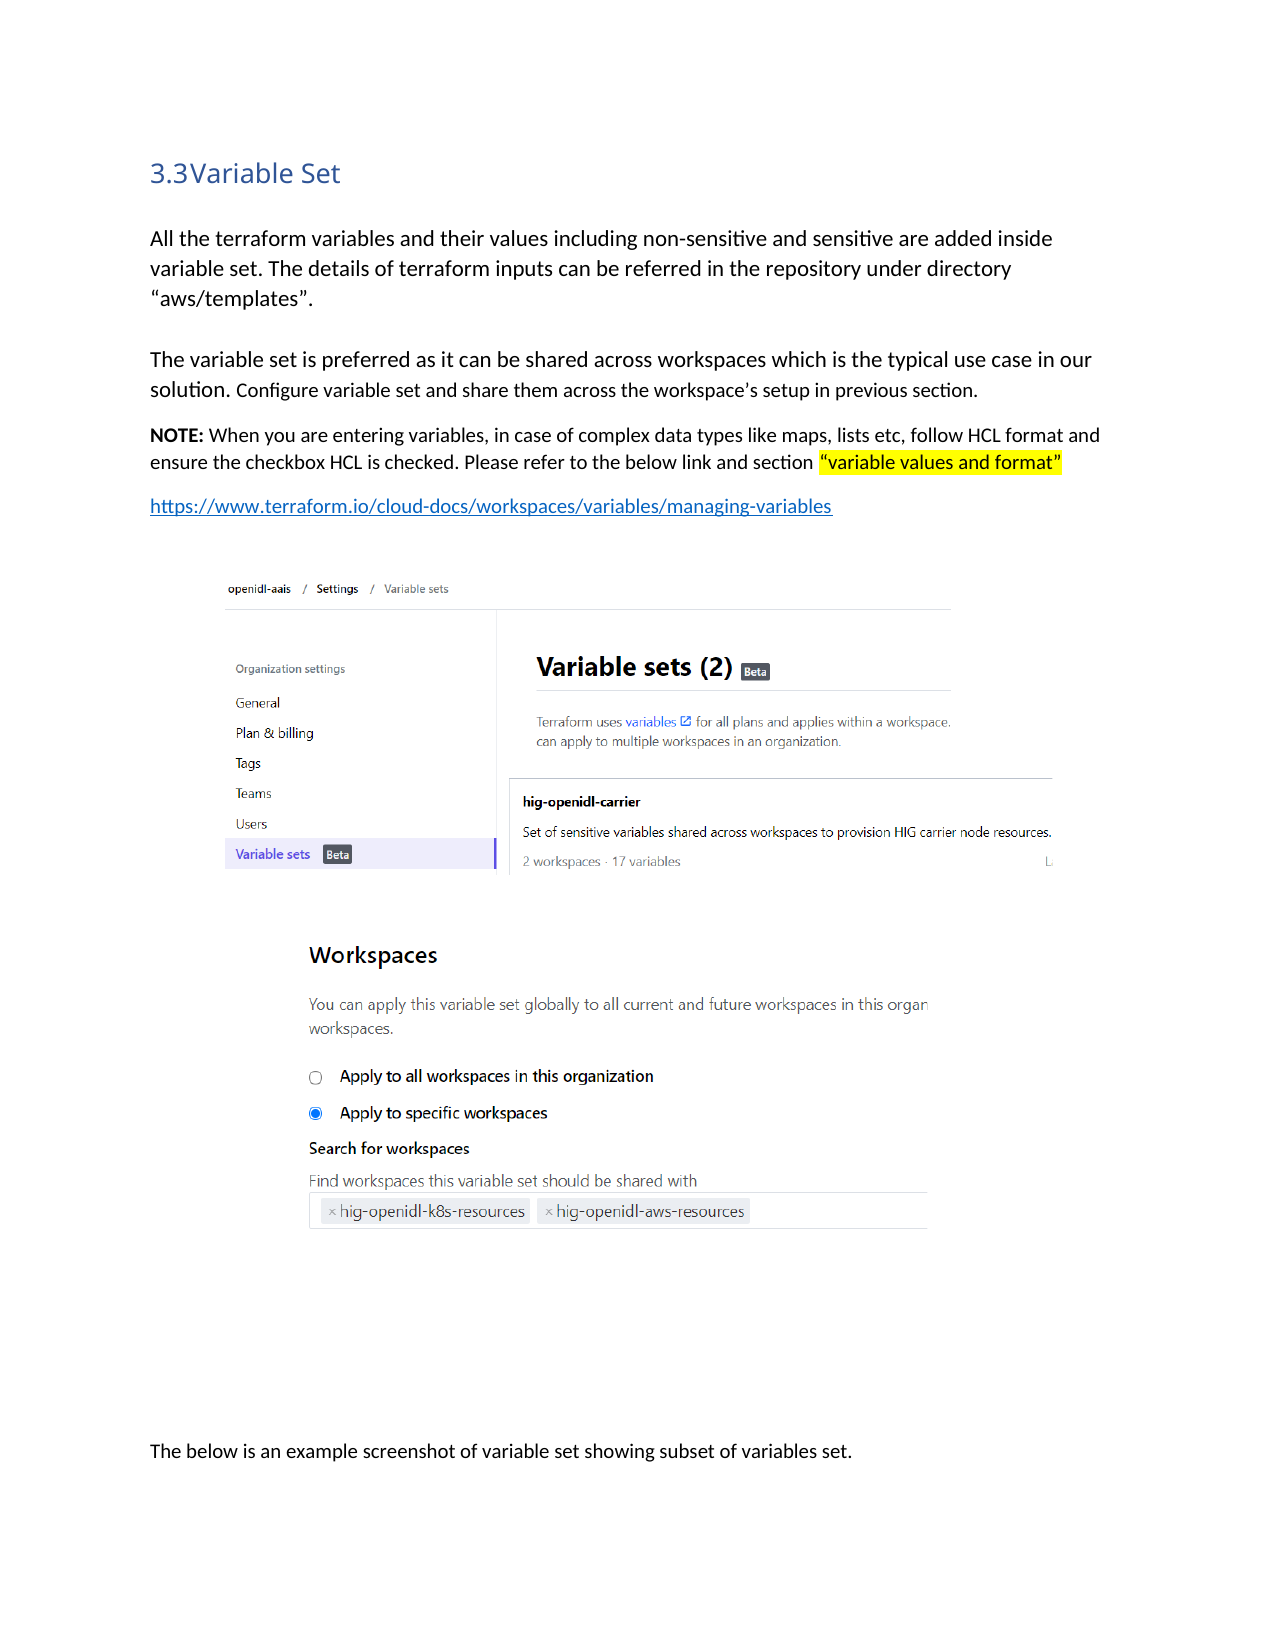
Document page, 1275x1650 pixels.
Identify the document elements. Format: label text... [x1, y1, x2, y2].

text NOTE: When you are entering variables, in case of complex data types like maps, lists etc, follow HCL format and ensure the checkbox HCL is checked. Please refer to the below link and section “variable values and format” [150, 422, 1125, 475]
picture [300, 937, 928, 1244]
text https://www.terraform.io/cloud-docs/workspaces/variables/managing-variables [150, 493, 1125, 519]
picture [225, 581, 1053, 875]
list All the terraform variables and their values including non-sensitive and sensitive are added inside variable set. The details of terraform inputs can be referred in the repository under directory “aws/templates”. [150, 224, 1125, 313]
list The variable set is preferred as it can be shared across workspaces which is the typical use case in our solution. Configure variable set and share them across the workspace’s setup in previous section. [150, 345, 1125, 403]
text The below is an example screenshot of variable set showing subset of variables set. [150, 1438, 1125, 1464]
subtitle Variable Set [150, 154, 1125, 191]
